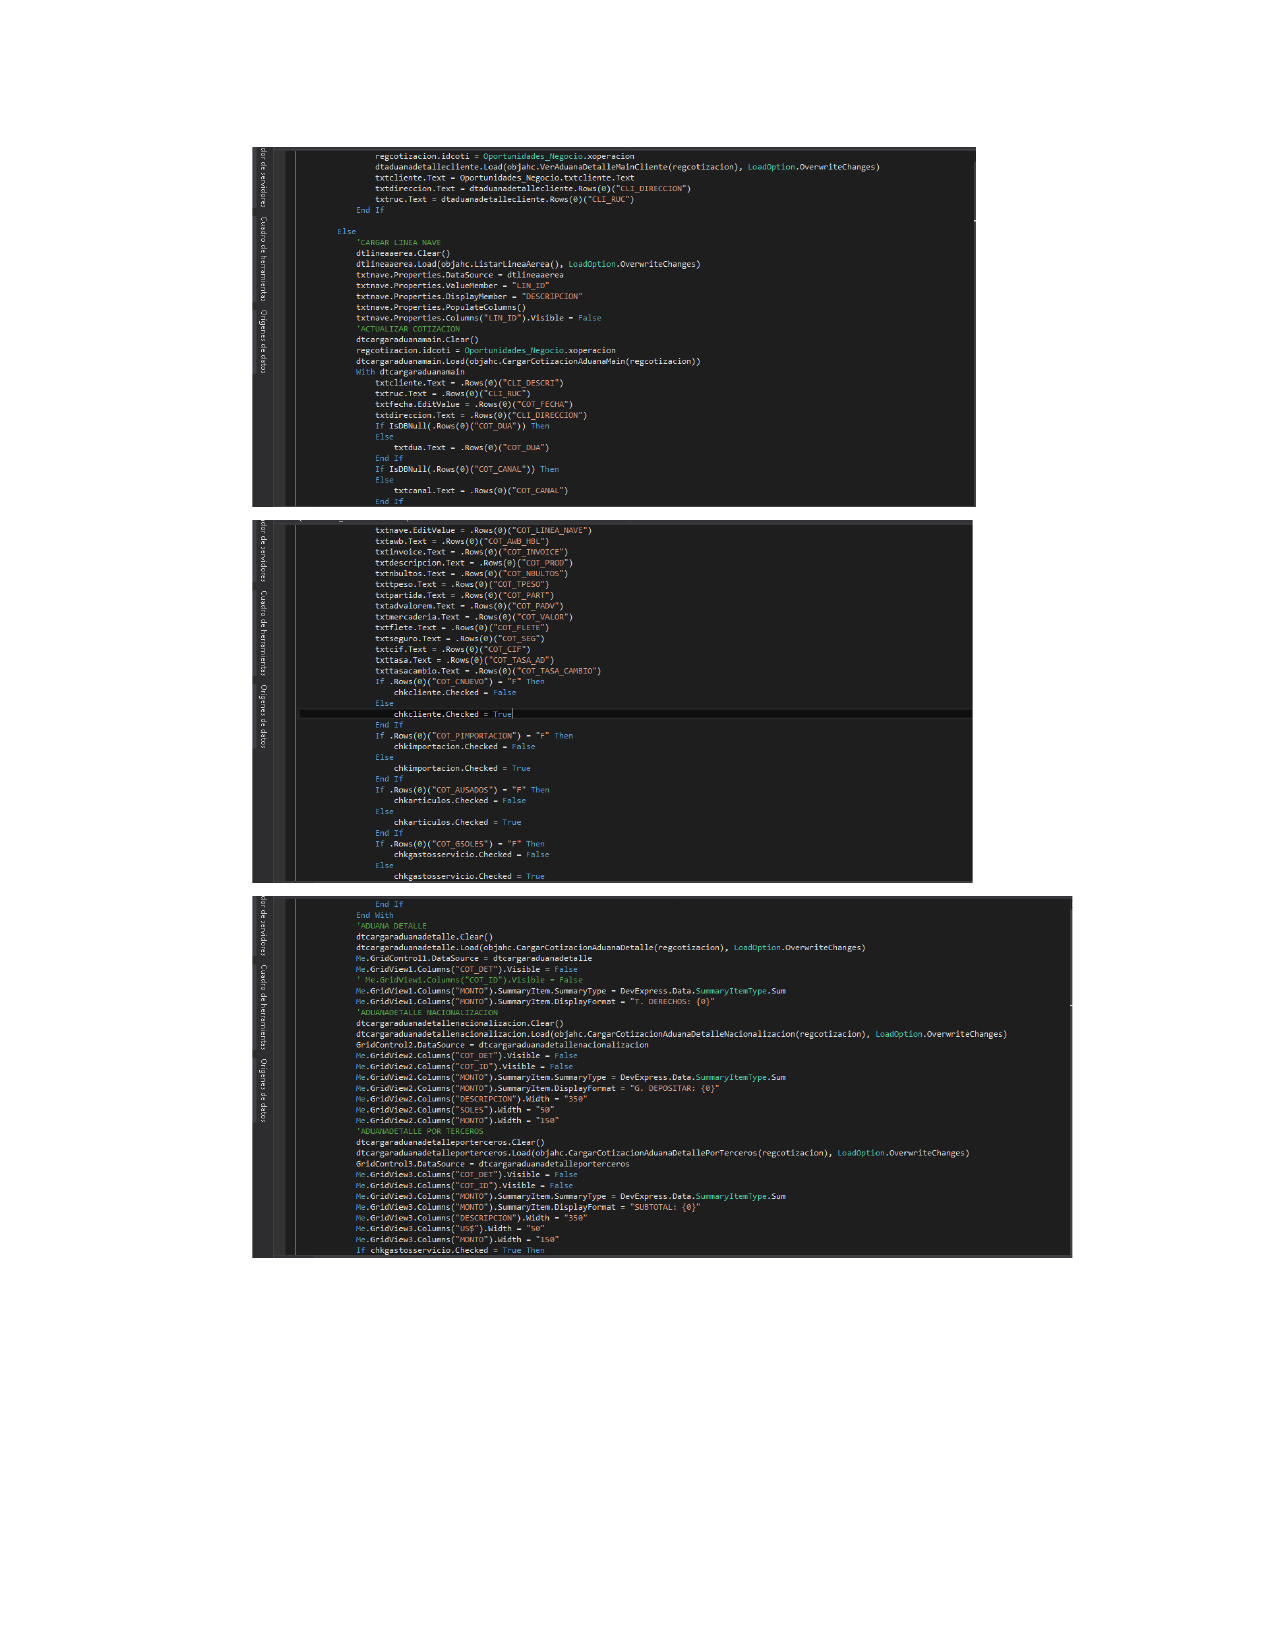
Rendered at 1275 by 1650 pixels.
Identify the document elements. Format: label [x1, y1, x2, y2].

picture [252, 147, 976, 507]
picture [252, 896, 1073, 1258]
picture [252, 520, 973, 883]
